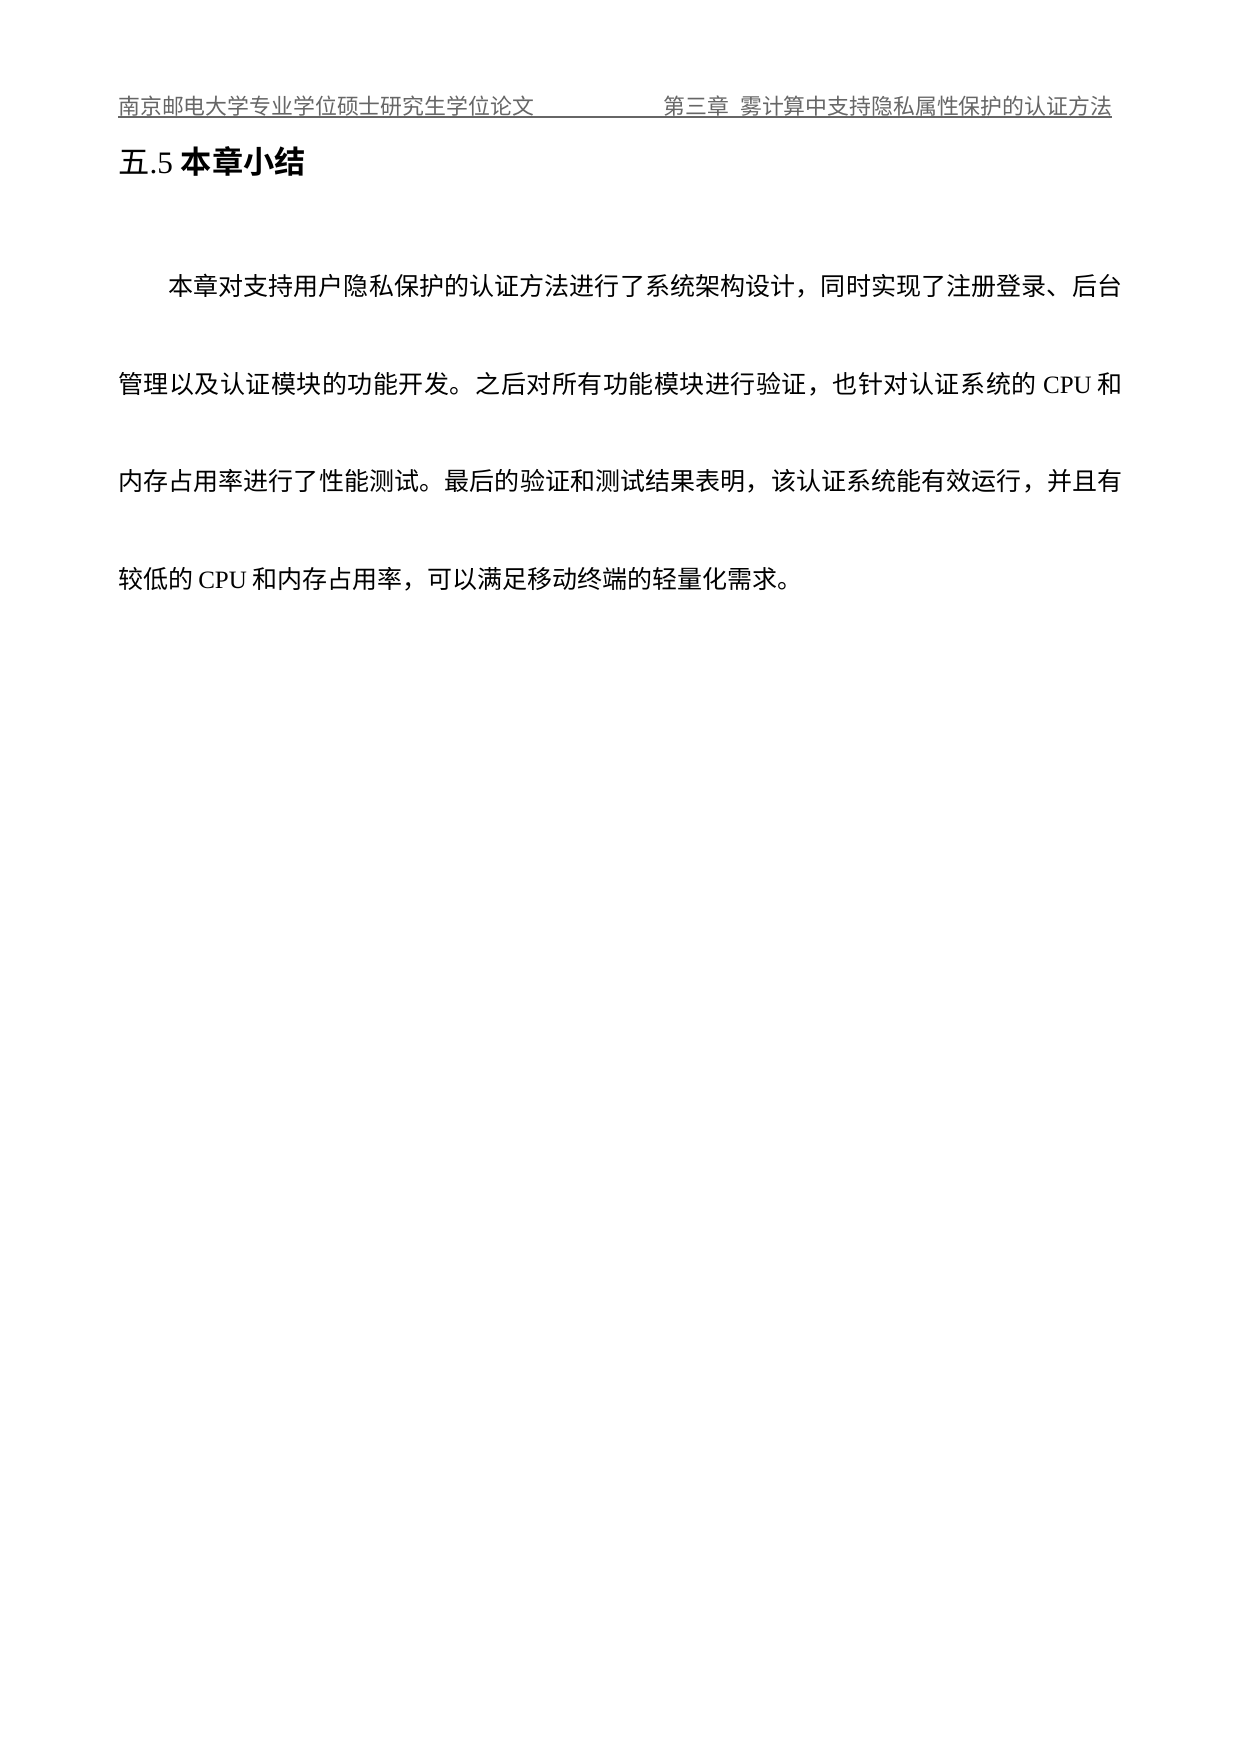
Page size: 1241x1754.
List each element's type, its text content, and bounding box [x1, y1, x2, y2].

text 本章对支持用户隐私保护的认证方法进行了系统架构设计，同时实现了注册登录、后台管理以及认证模块的功能开发。之后对所有功能模块进行验证，也针对认证系统的CPU和内存占用率进行了性能测试。最后的验证和测试结果表明，该认证系统能有效运行，并且有较低的CPU和内存占用率，可以满足移动终端的轻量化需求。 [118, 252, 1122, 610]
text 本章小结 [118, 127, 1122, 192]
